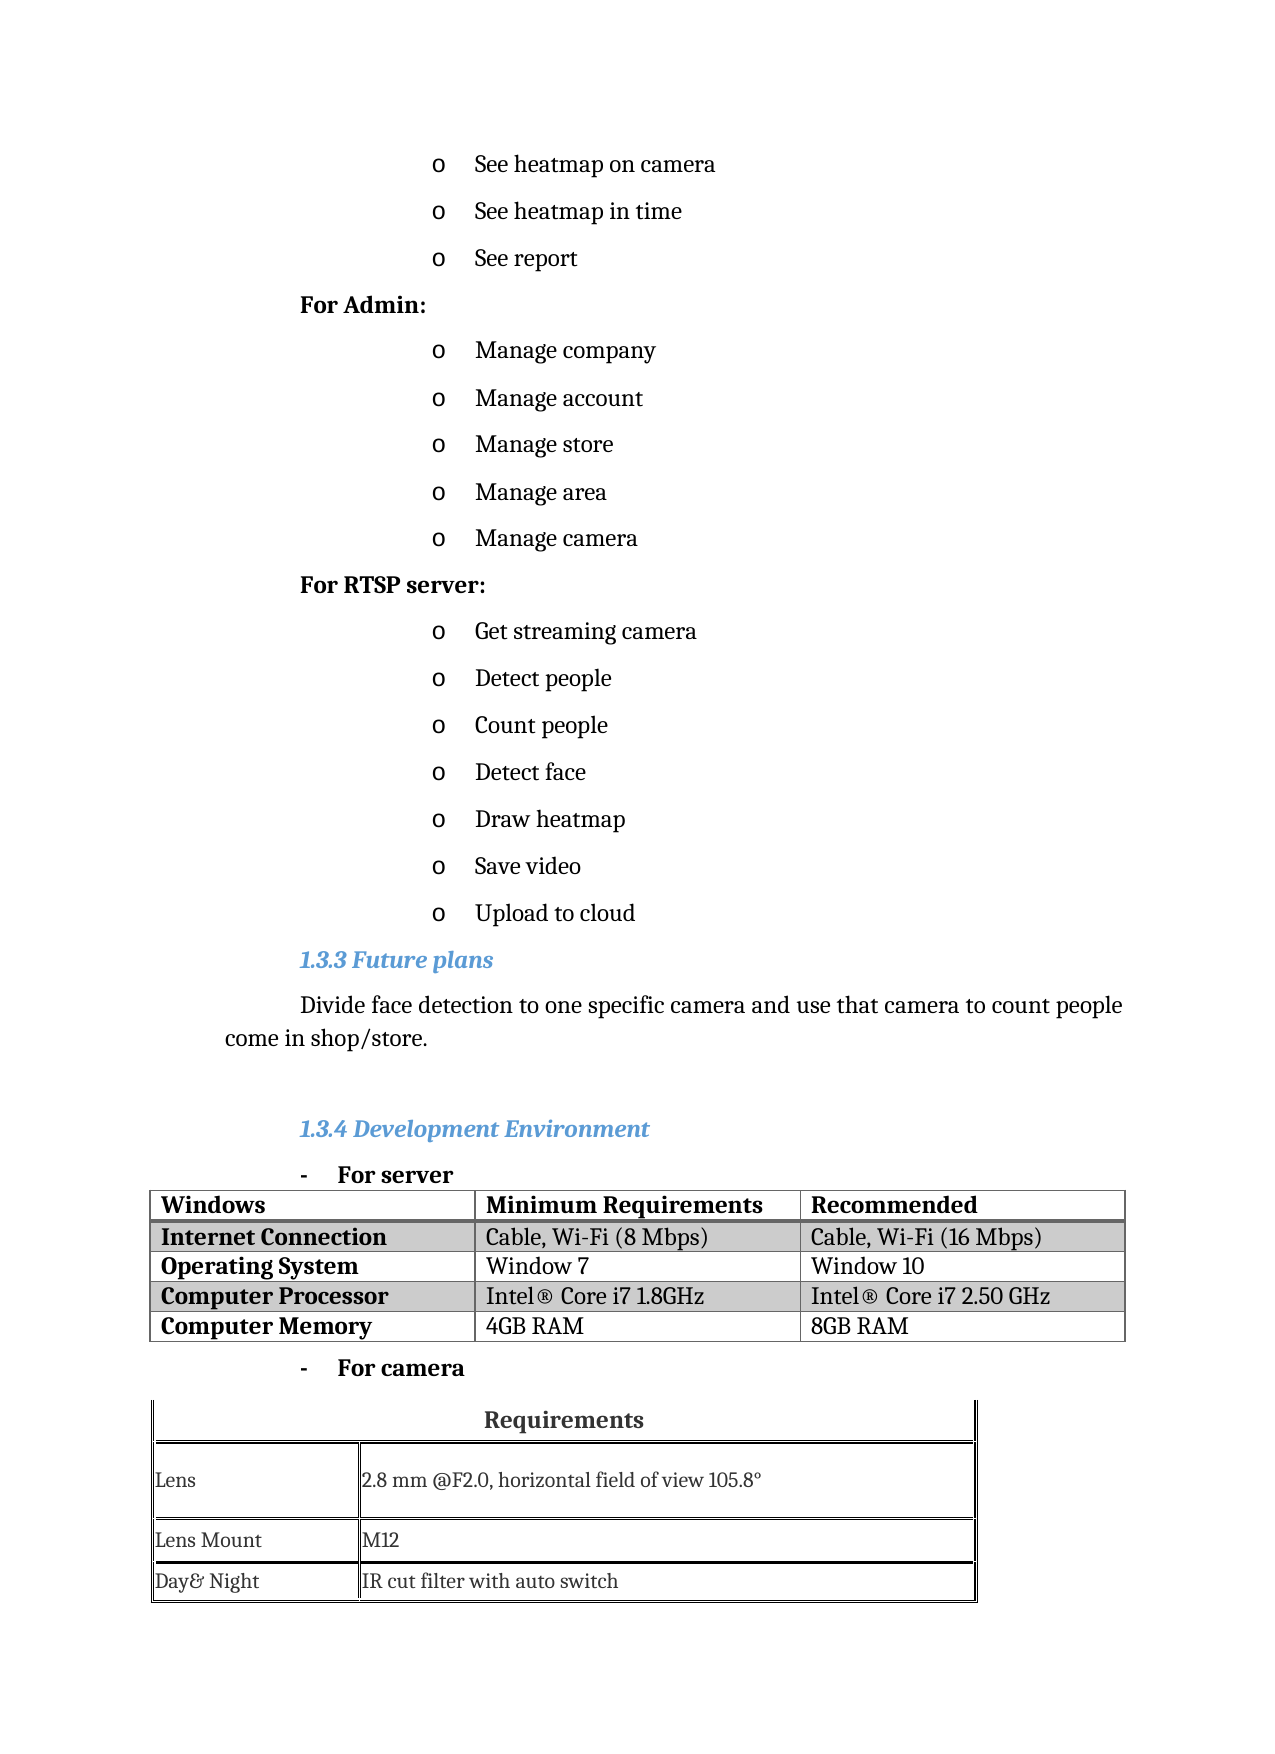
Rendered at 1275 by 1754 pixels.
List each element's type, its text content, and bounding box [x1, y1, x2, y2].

table_cell Operating System [151, 1252, 474, 1281]
list Upload to cloud [431, 899, 1125, 929]
table_cell Intel® Core i7 2.50 GHz [801, 1282, 1124, 1311]
list Manage area [431, 477, 1125, 507]
list See heatmap in time [431, 197, 1125, 227]
table_cell 4GB RAM [476, 1312, 800, 1341]
table_header Requirements [154, 1400, 974, 1440]
table_cell Cable, Wi-Fi (8 Mbps) [476, 1223, 800, 1251]
list Manage store [431, 430, 1125, 460]
list 1.3.3 Future plans [225, 946, 1125, 974]
table_cell Intel® Core i7 1.8GHz [476, 1282, 800, 1311]
table_cell 8GB RAM [801, 1312, 1124, 1341]
table_header Minimum Requirements [476, 1191, 800, 1219]
table_header Recommended [801, 1191, 1124, 1219]
list See heatmap on camera [431, 150, 1125, 180]
table_cell Day& Night [152, 1561, 359, 1600]
list Save video [431, 852, 1125, 882]
table_cell 2.8 mm @F2.0, horizontal field of view 105.8° [359, 1440, 976, 1517]
table_header Windows [151, 1191, 474, 1219]
list Draw heatmap [431, 805, 1125, 835]
list For server [300, 1161, 1125, 1189]
list Detect face [431, 758, 1125, 788]
list For camera [300, 1354, 1125, 1383]
list Get streaming camera [431, 617, 1125, 647]
table_cell Internet Connection [151, 1223, 474, 1251]
list Divide face detection to one specific camera and use that camera to count people come in shop/store. [225, 991, 1125, 1053]
table_cell IR cut filter with auto switch [359, 1561, 976, 1600]
list For Admin: [300, 291, 1125, 320]
table_cell Lens Mount [154, 1517, 358, 1561]
table_cell Cable, Wi-Fi (16 Mbps) [801, 1223, 1124, 1251]
table_cell Window 10 [801, 1252, 1124, 1281]
list Manage company [431, 336, 1125, 366]
list For RTSP server: [300, 571, 1125, 600]
table_cell Window 7 [476, 1252, 800, 1281]
list Manage camera [431, 524, 1125, 554]
list Manage account [431, 383, 1125, 413]
table_cell Lens [152, 1440, 359, 1517]
list Detect people [431, 664, 1125, 694]
table_cell Computer Memory [151, 1312, 474, 1341]
list 1.3.4 Development Environment [300, 1115, 1125, 1144]
list Count people [431, 711, 1125, 741]
table_cell M12 [361, 1517, 975, 1561]
list See report [431, 244, 1125, 274]
table_cell Computer Processor [151, 1282, 474, 1311]
